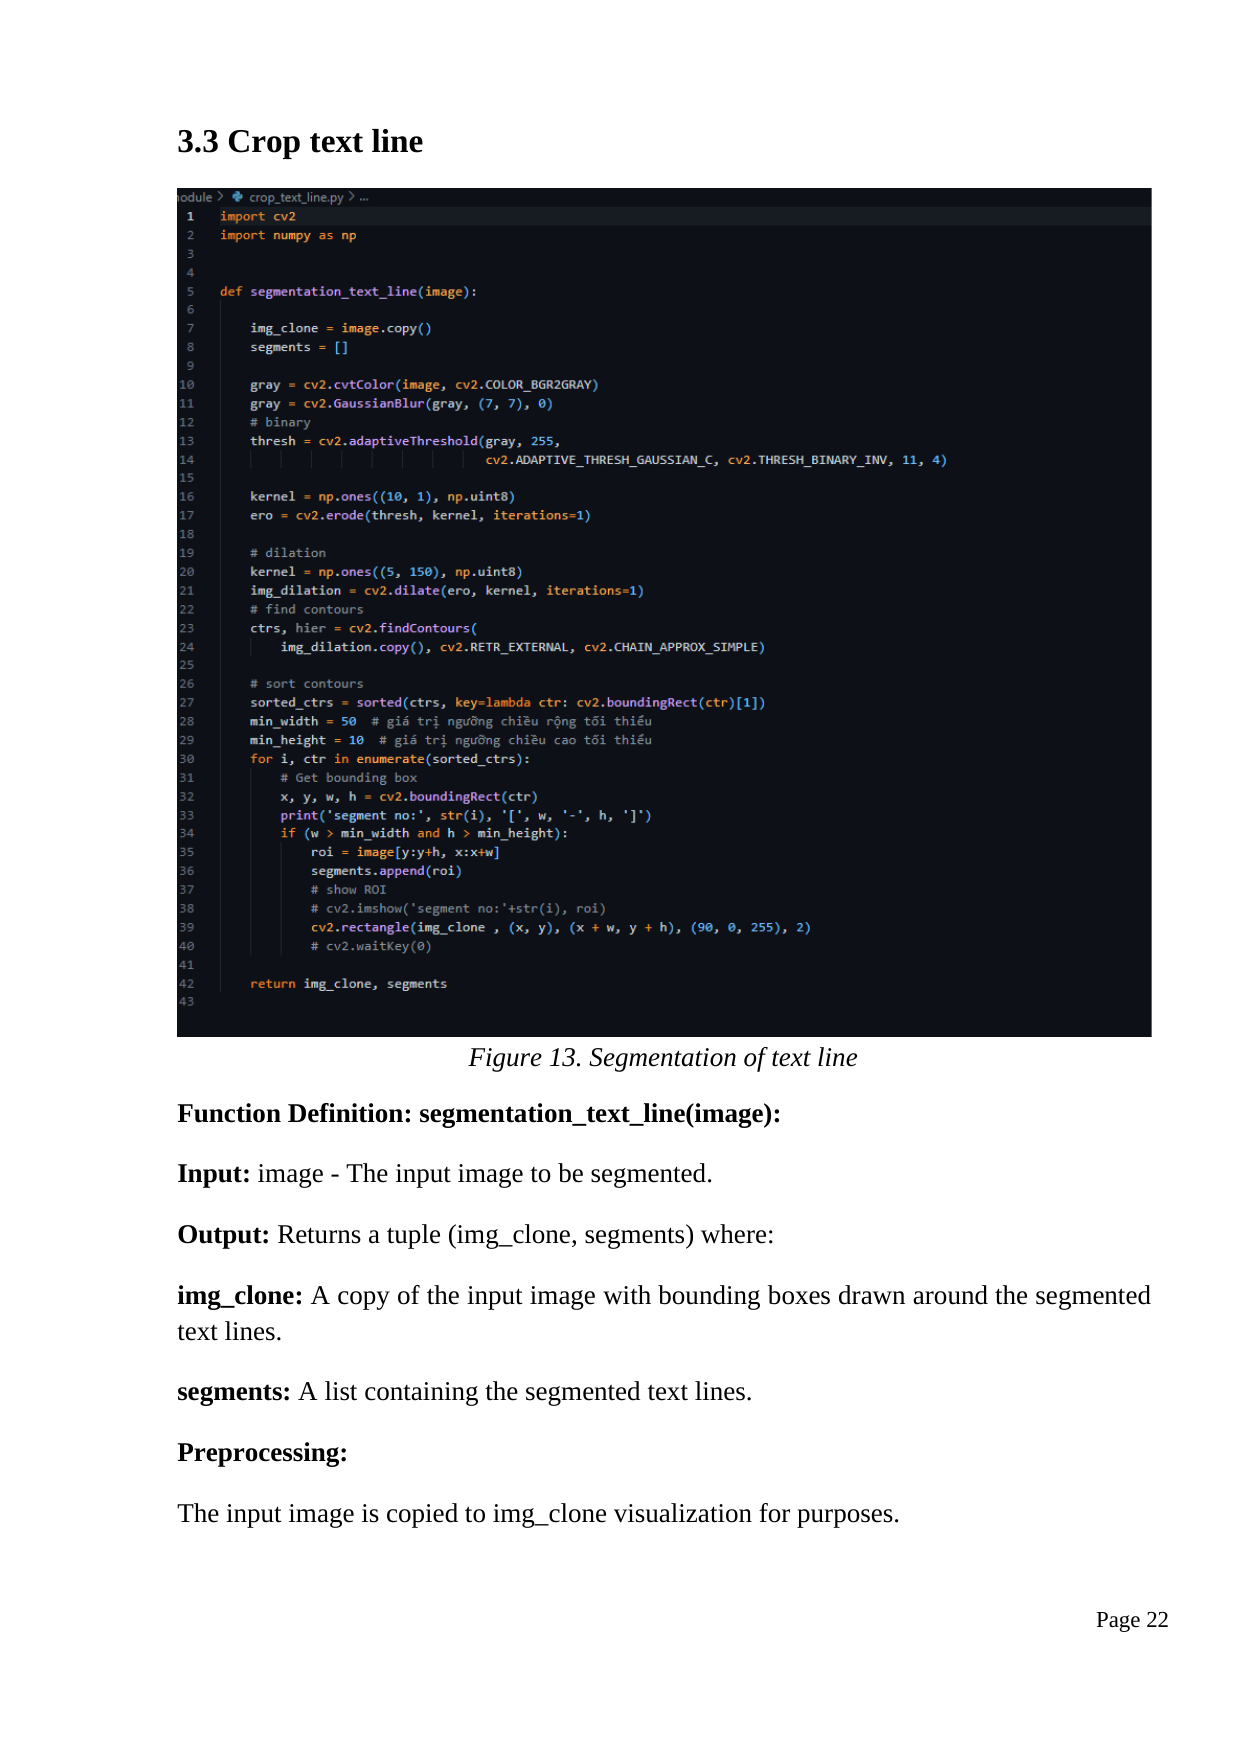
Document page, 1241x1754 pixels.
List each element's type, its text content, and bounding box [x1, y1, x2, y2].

text Output: Returns a tuple (img_clone, segments) where: [177, 1218, 1152, 1249]
text The input image is copied to img_clone visualization for purposes. [177, 1497, 1152, 1528]
text Function Definition: segmentation_text_line(image): [177, 1097, 1152, 1128]
text img_clone: A copy of the input image with bounding boxes drawn around the segmented text lines. [177, 1279, 1152, 1346]
text Preprocessing: [177, 1436, 1152, 1467]
subtitle 3.3 Crop text line [177, 122, 1152, 160]
text segments: A list containing the segmented text lines. [177, 1375, 1152, 1407]
picture [177, 188, 1152, 1037]
text Input: image - The input image to be segmented. [177, 1157, 1152, 1189]
text Figure 13. Segmentation of text line [177, 1041, 1152, 1072]
